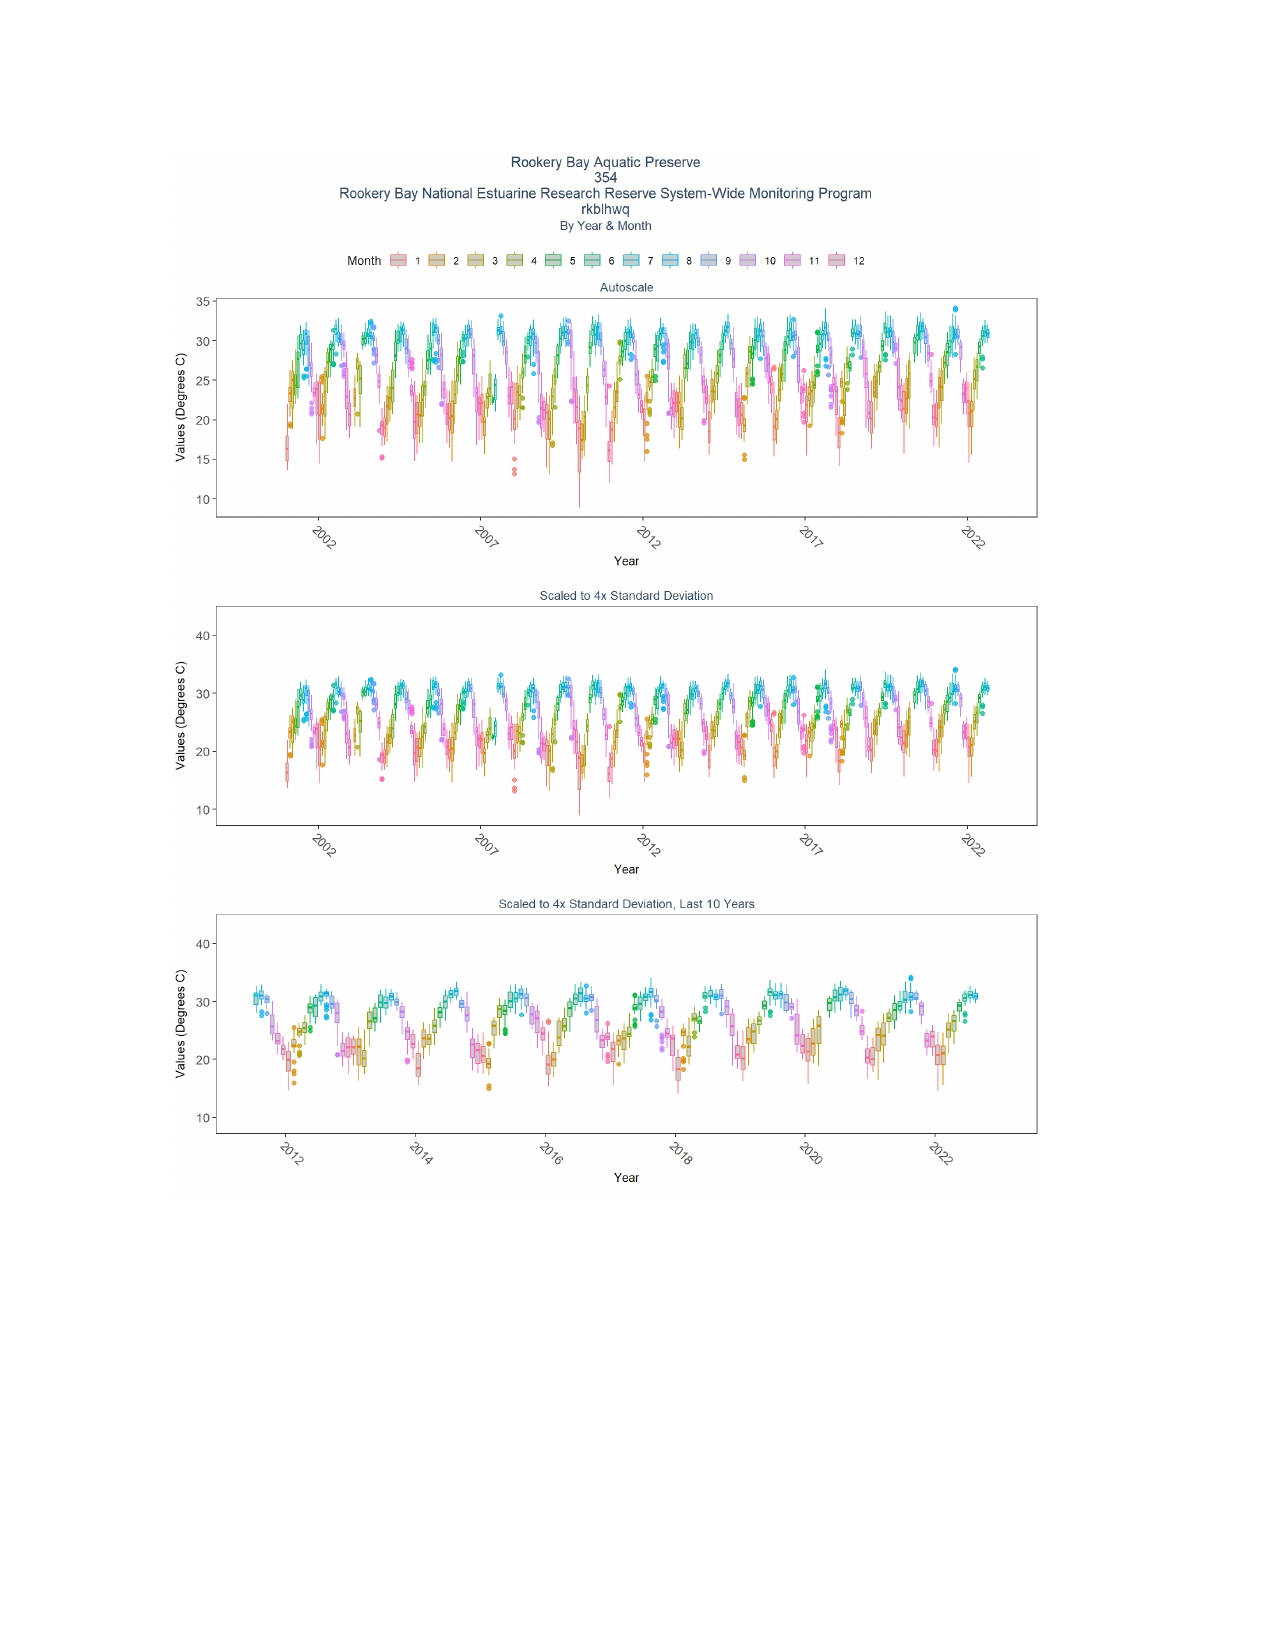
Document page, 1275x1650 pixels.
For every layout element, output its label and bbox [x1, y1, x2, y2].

picture [168, 150, 1044, 1200]
